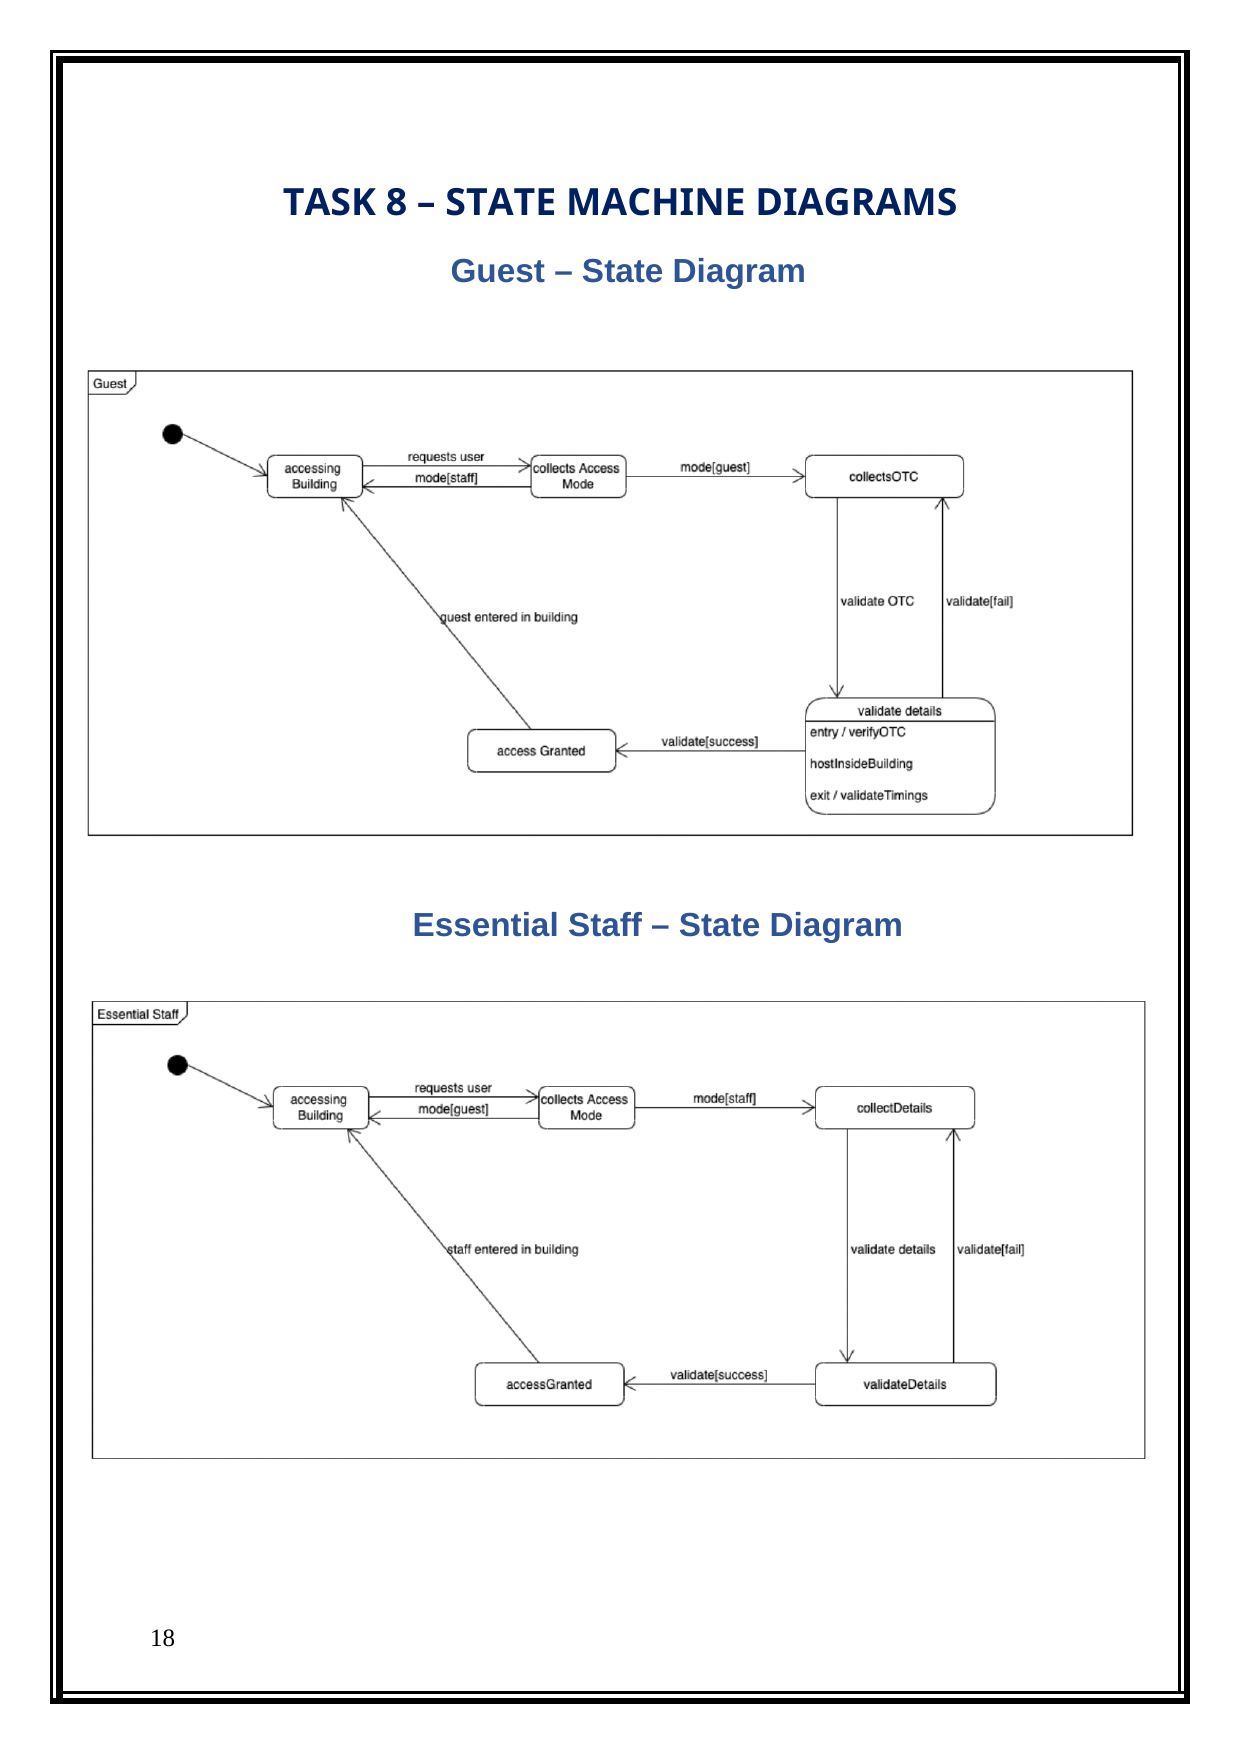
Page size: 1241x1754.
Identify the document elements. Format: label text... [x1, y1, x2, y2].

picture [76, 361, 1141, 844]
picture [76, 989, 1155, 1467]
subtitle Task 8 – State Machine Diagrams [150, 175, 1090, 226]
subtitle Essential Staff – State Diagram [150, 905, 1090, 944]
subtitle Guest – State Diagram [91, 251, 1090, 289]
